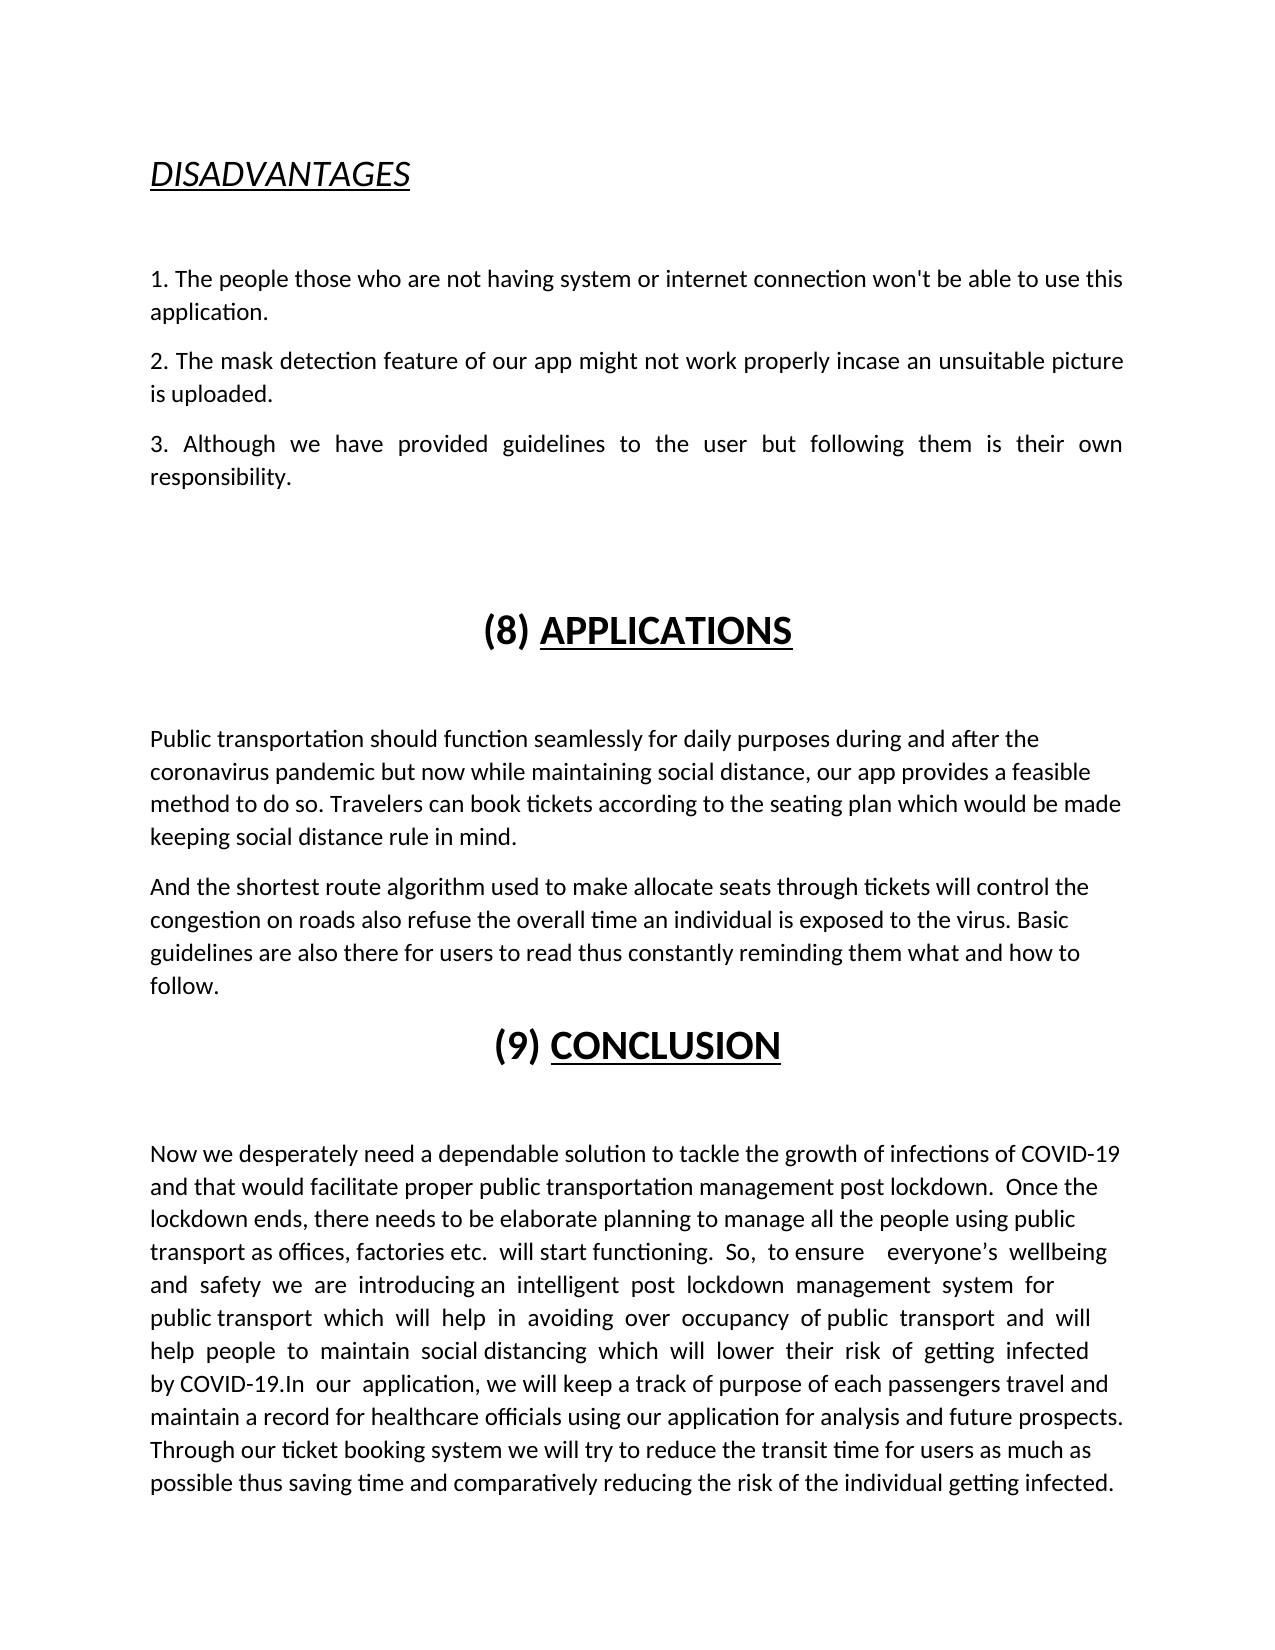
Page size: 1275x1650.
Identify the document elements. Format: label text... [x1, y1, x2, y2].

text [150, 1138, 1125, 1497]
text And the shortest route algorithm used to make allocate seats through tickets will control the congestion on roads also refuse the overall time an individual is exposed to the virus. Basic guidelines are also there for users to read thus constantly reminding them what and how to follow. [150, 871, 1125, 1000]
text Public transportation should function seamlessly for daily purposes during and after the coronavirus pandemic but now while maintaining social distance, our app provides a feasible method to do so. Travelers can book tickets according to the seating plan which would be made keeping social distance rule in mind. [150, 723, 1125, 852]
text 1. The people those who are not having system or internet connection won't be able to use this application. [150, 263, 1125, 326]
text 3. Although we have provided guidelines to the user but following them is their own responsibility. [150, 428, 1125, 491]
text 2. The mask detection feature of our app might not work properly incase an unsuitable picture is uploaded. [150, 346, 1125, 409]
text DISADVANTAGES [150, 150, 1125, 196]
text (9) CONCLUSION [150, 1019, 1125, 1070]
text (8) APPLICATIONS [150, 604, 1125, 655]
